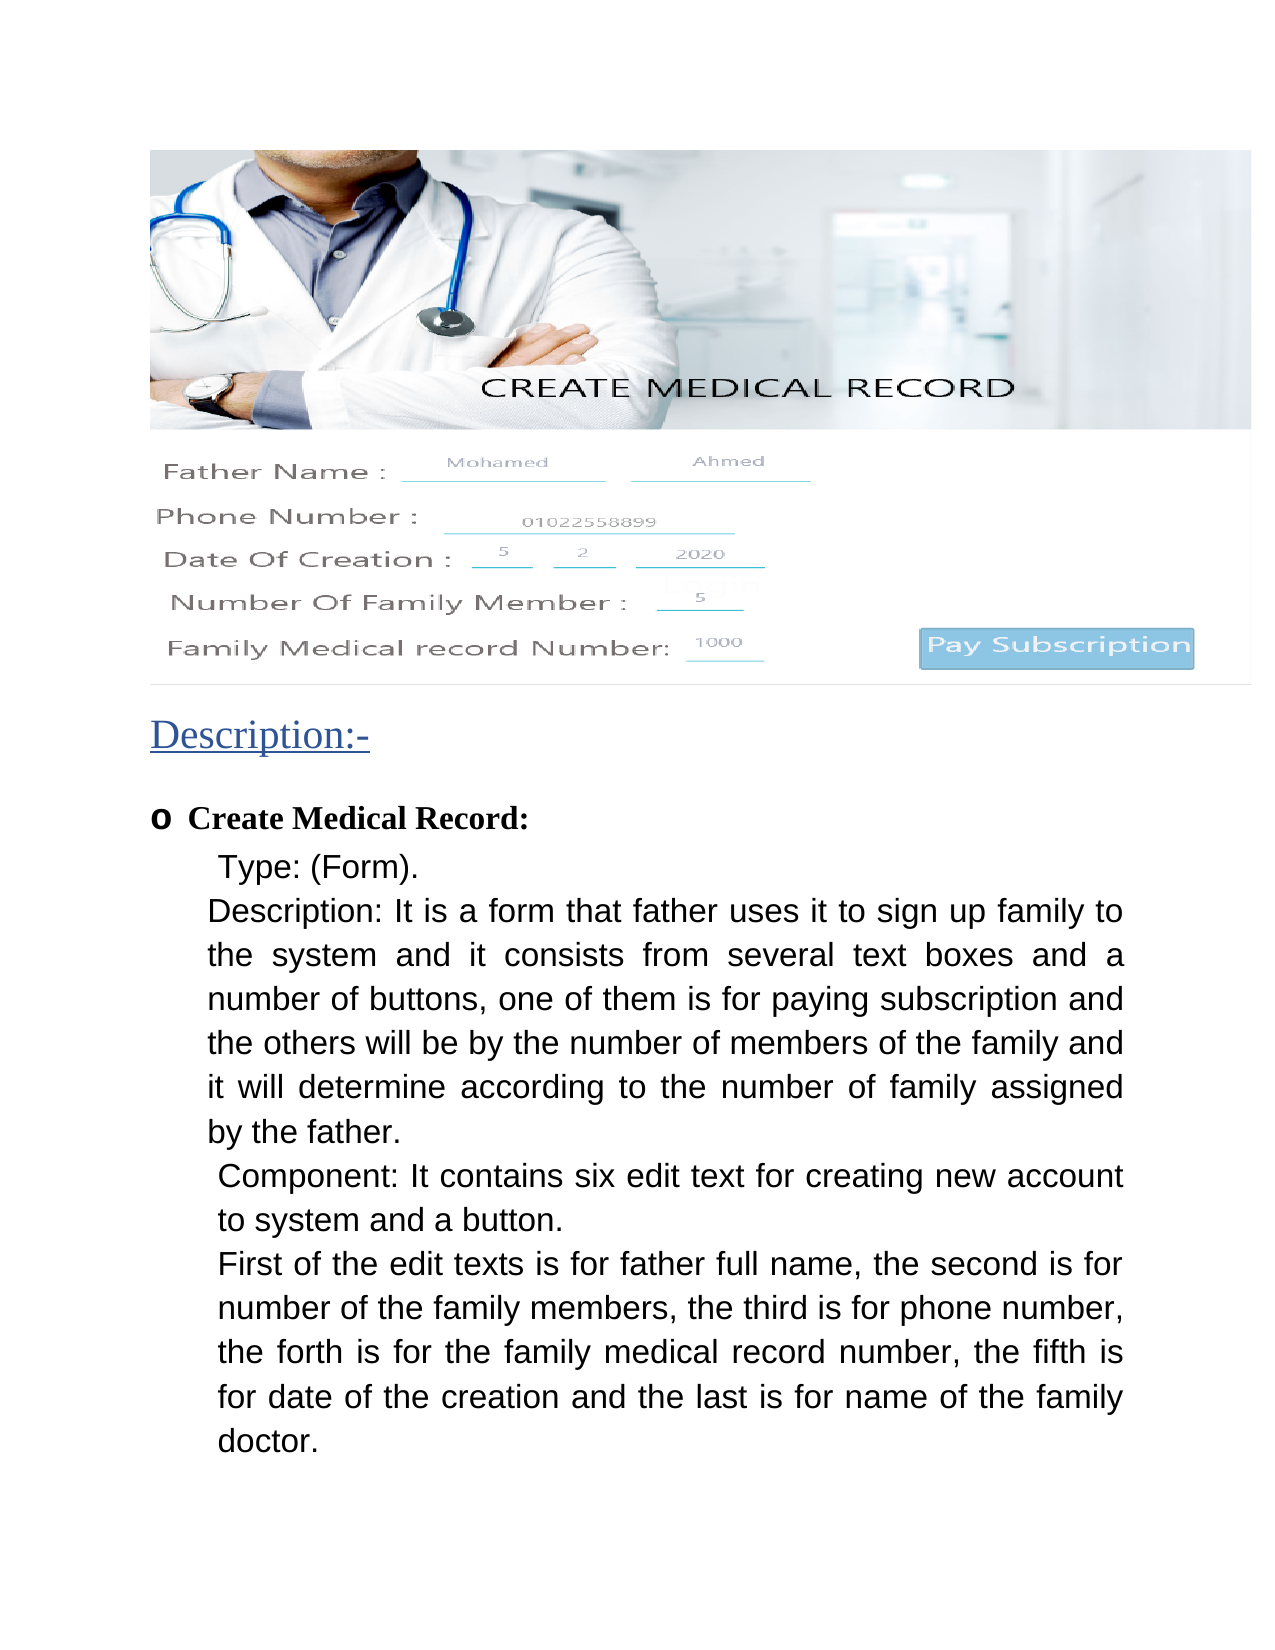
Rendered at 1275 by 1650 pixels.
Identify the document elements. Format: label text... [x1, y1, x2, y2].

text Description: It is a form that father uses it to sign up family to the system and it consists from several text boxes and a number of buttons, one of them is for paying subscription and the others will be by the number of members of the family and it will determine according to the number of family assigned by the father. [207, 891, 1125, 1150]
text First of the edit texts is for father full name, the second is for number of the family members, the third is for phone number, the forth is for the family medical record number, the fifth is for date of the creation and the last is for name of the family doctor. [217, 1244, 1125, 1459]
text Description:- [150, 709, 1125, 757]
text Type: (Form). [217, 847, 1125, 885]
list Create Medical Record: [150, 798, 1125, 840]
text Component: It contains six edit text for creating new account to system and a button. [217, 1156, 1125, 1238]
